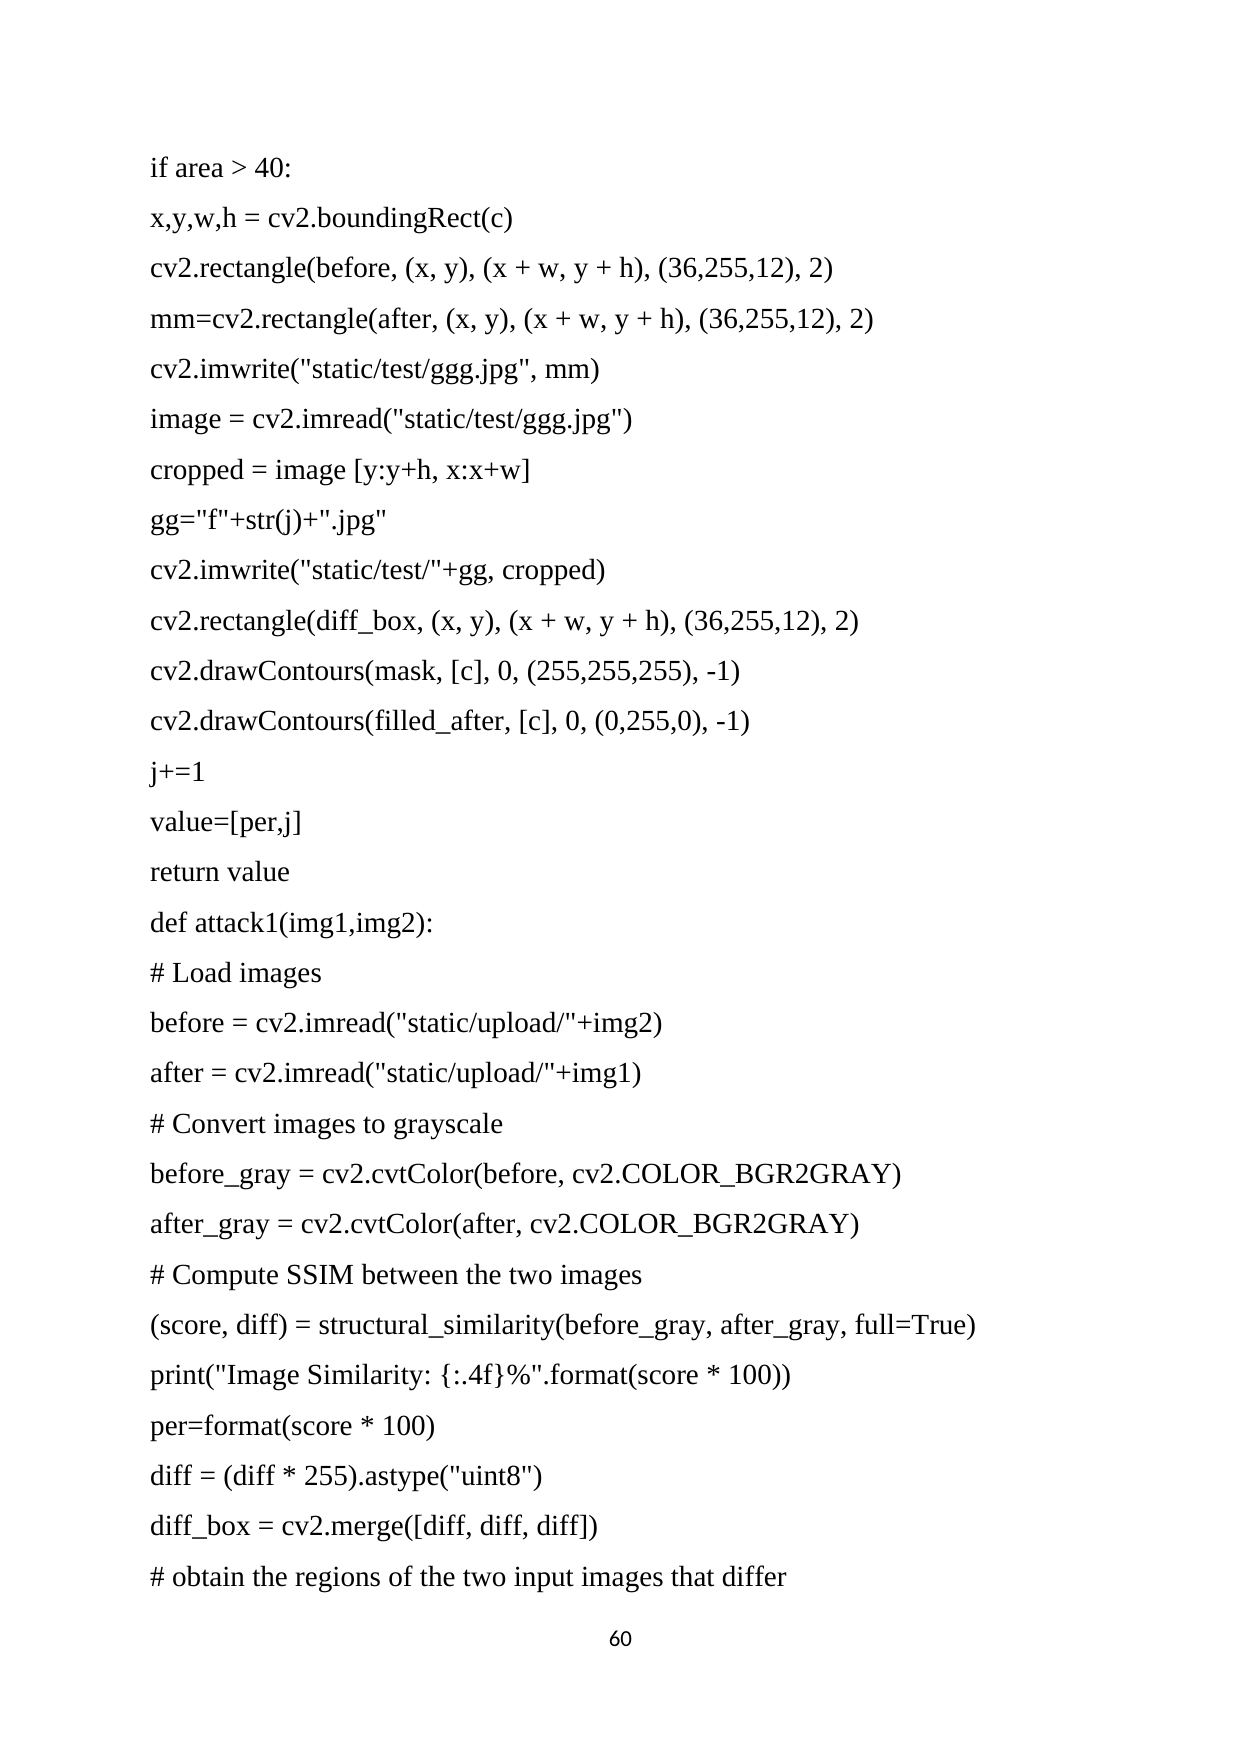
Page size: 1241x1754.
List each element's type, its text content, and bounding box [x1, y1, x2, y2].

text print("Image Similarity: {:.4f}%".format(score * 100)) [150, 1357, 1090, 1391]
text cropped = image [y:y+h, x:x+w] [150, 452, 1090, 485]
text cv2.imwrite("static/test/ggg.jpg", mm) [150, 351, 1090, 385]
text j+=1 [150, 754, 1090, 787]
text before = cv2.imread("static/upload/"+img2) [150, 1005, 1090, 1039]
text mm=cv2.rectangle(after, (x, y), (x + w, y + h), (36,255,12), 2) [150, 301, 1090, 334]
text # Compute SSIM between the two images [150, 1257, 1090, 1290]
text image = cv2.imread("static/test/ggg.jpg") [150, 402, 1090, 435]
text after_gray = cv2.cvtColor(after, cv2.COLOR_BGR2GRAY) [150, 1207, 1090, 1240]
text (score, diff) = structural_similarity(before_gray, after_gray, full=True) [150, 1307, 1090, 1341]
text per=format(score * 100) [150, 1408, 1090, 1441]
text gg="f"+str(j)+".jpg" [150, 502, 1090, 536]
text # Convert images to grayscale [150, 1106, 1090, 1139]
text x,y,w,h = cv2.boundingRect(c) [150, 200, 1090, 234]
text before_gray = cv2.cvtColor(before, cv2.COLOR_BGR2GRAY) [150, 1156, 1090, 1190]
text def attack1(img1,img2): [150, 905, 1090, 938]
text cv2.rectangle(before, (x, y), (x + w, y + h), (36,255,12), 2) [150, 251, 1090, 284]
text diff = (diff * 255).astype("uint8") [150, 1458, 1090, 1492]
text after = cv2.imread("static/upload/"+img1) [150, 1056, 1090, 1089]
text return value [150, 854, 1090, 888]
text value=[per,j] [150, 804, 1090, 838]
text cv2.drawContours(mask, [c], 0, (255,255,255), -1) [150, 653, 1090, 687]
text cv2.drawContours(filled_after, [c], 0, (0,255,0), -1) [150, 703, 1090, 737]
text cv2.rectangle(diff_box, (x, y), (x + w, y + h), (36,255,12), 2) [150, 603, 1090, 636]
text # Load images [150, 955, 1090, 988]
text # obtain the regions of the two input images that differ [150, 1559, 1090, 1592]
text cv2.imwrite("static/test/"+gg, cropped) [150, 552, 1090, 586]
text diff_box = cv2.merge([diff, diff, diff]) [150, 1508, 1090, 1542]
text if area > 40: [150, 150, 1090, 183]
